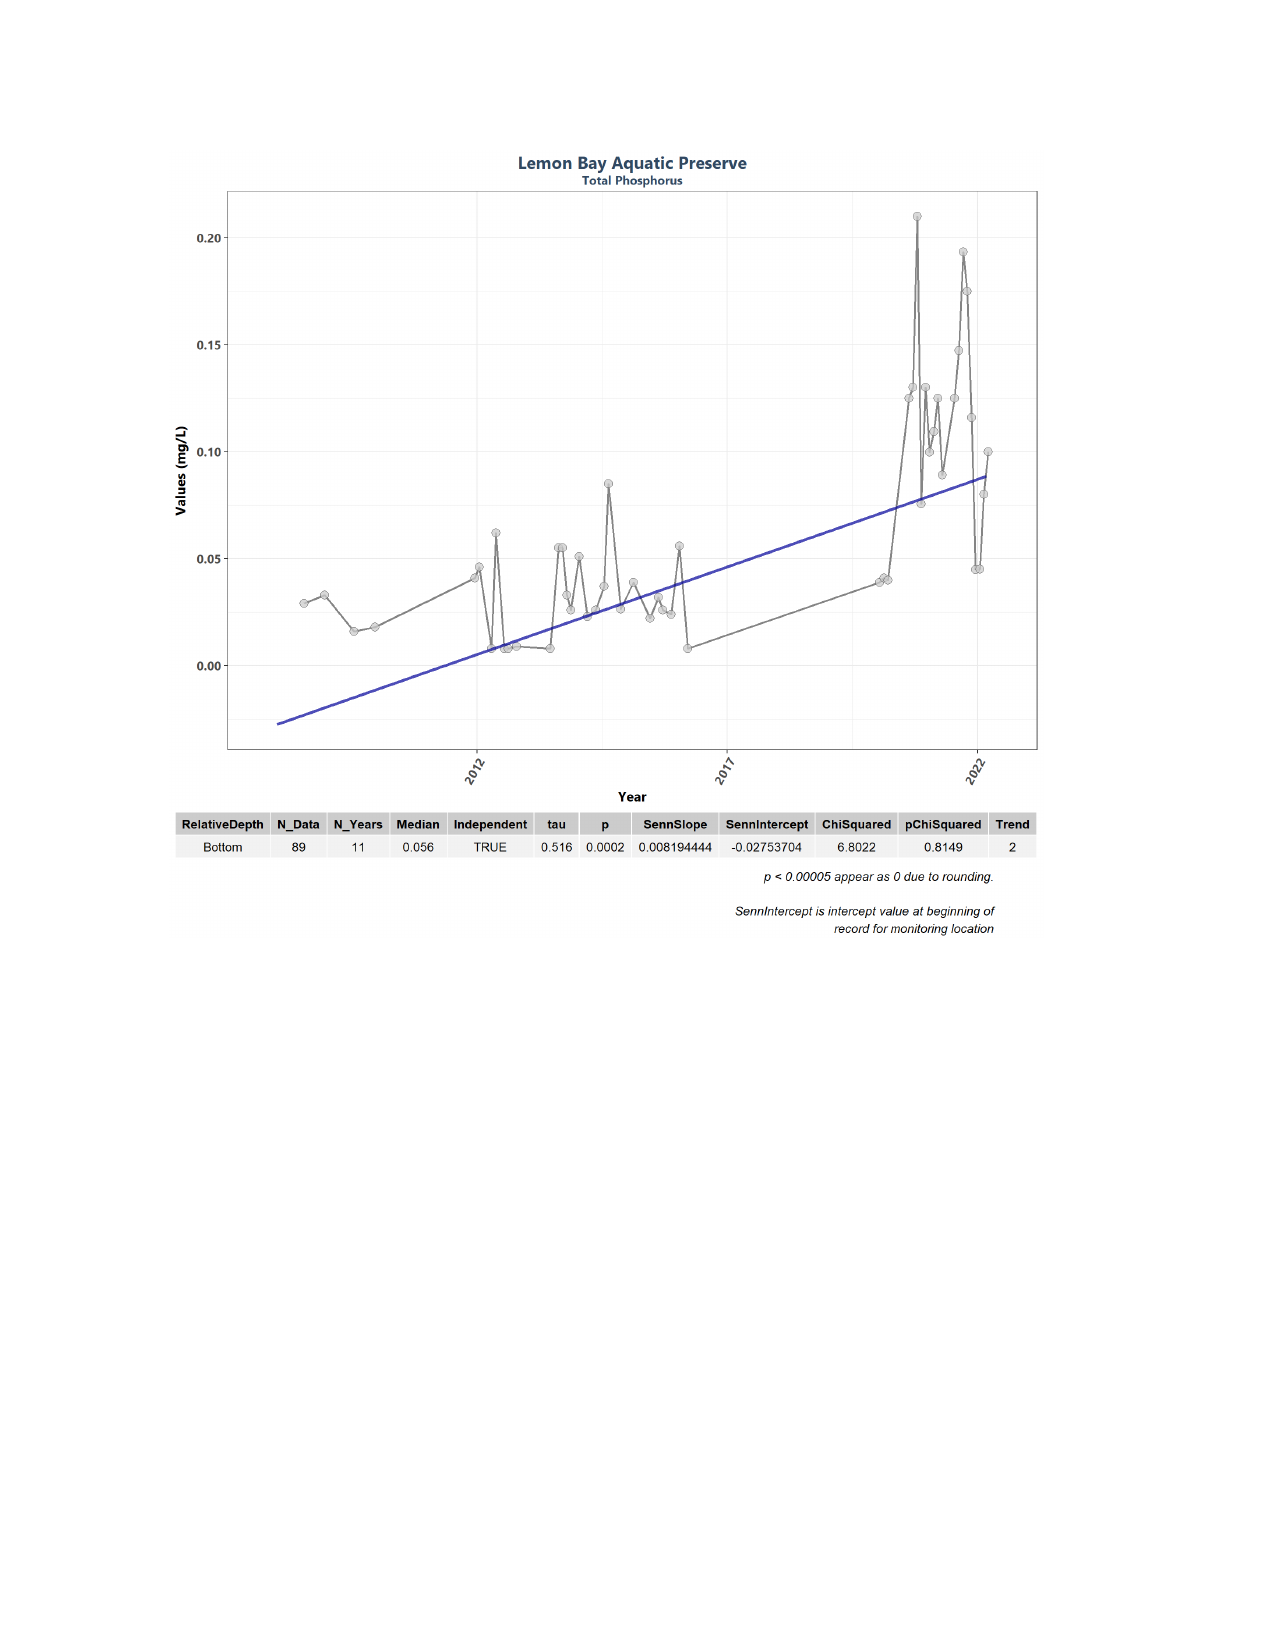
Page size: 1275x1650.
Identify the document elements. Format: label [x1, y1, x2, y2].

picture [168, 150, 1044, 938]
